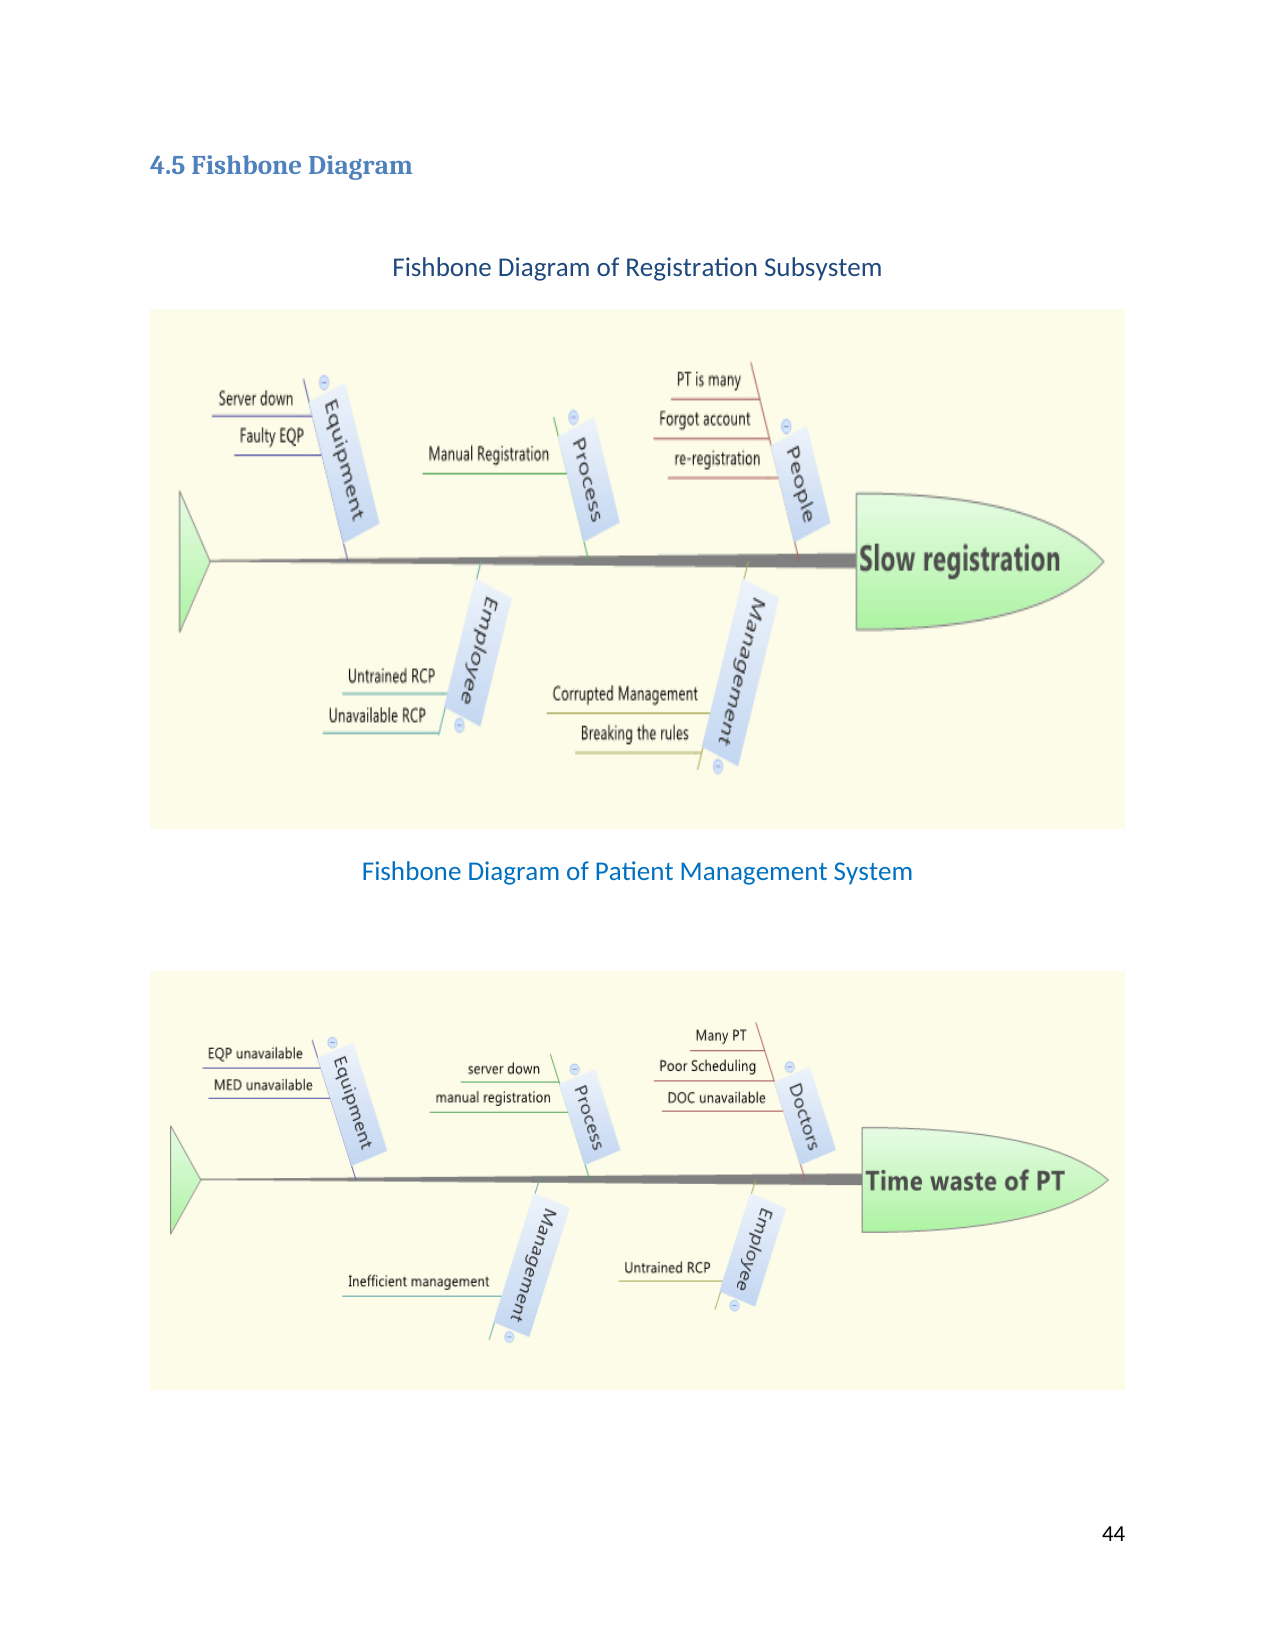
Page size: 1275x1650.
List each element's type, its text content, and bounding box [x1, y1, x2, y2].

text Fishbone Diagram of Patient Management System [150, 854, 1125, 887]
subtitle 4.5 Fishbone Diagram [150, 150, 1125, 181]
picture [150, 309, 1125, 829]
picture [150, 971, 1125, 1390]
text Fishbone Diagram of Registration Subsystem [150, 250, 1125, 283]
